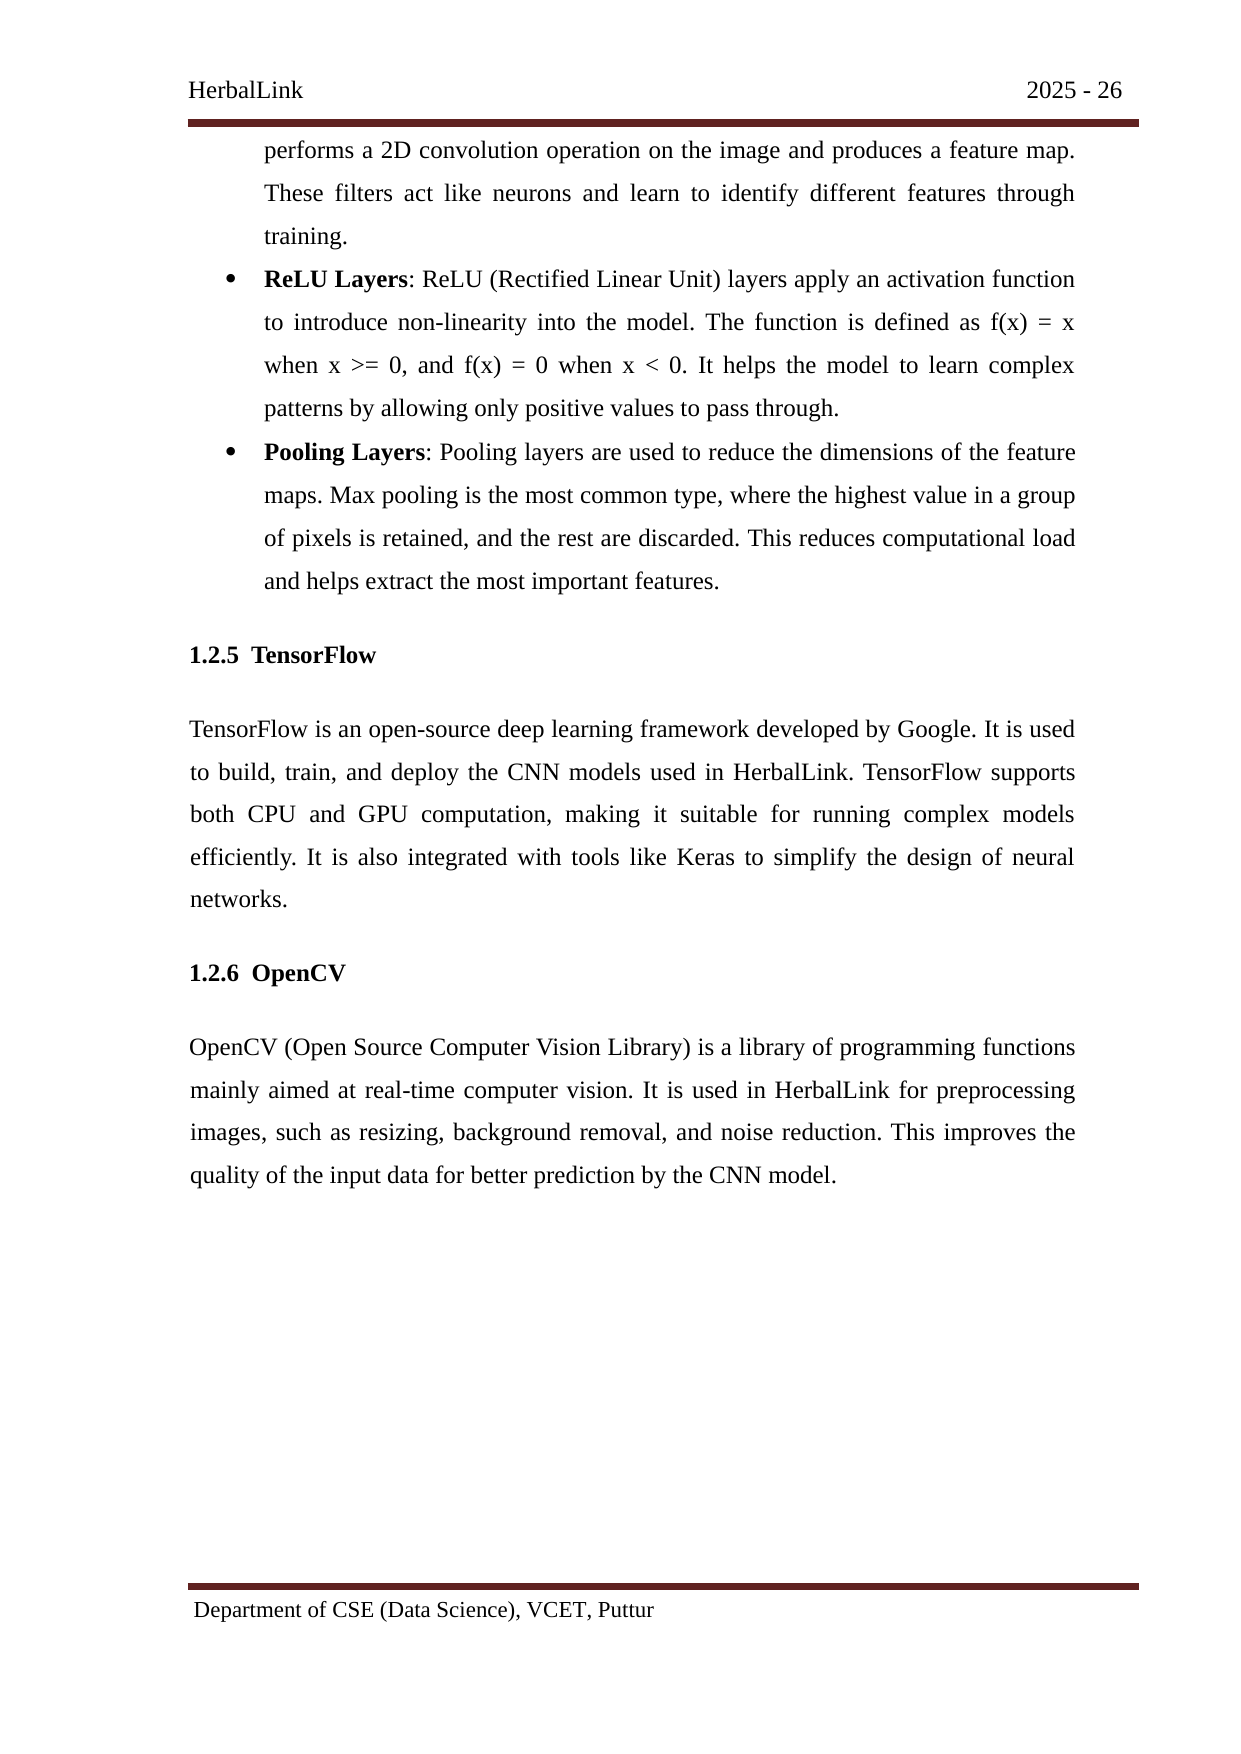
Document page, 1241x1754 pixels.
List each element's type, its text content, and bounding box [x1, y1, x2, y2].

text 1.2.6 OpenCV [189, 958, 1076, 987]
text OpenCV (Open Source Computer Vision Library) is a library of programming functions mainly aimed at real-time computer vision. It is used in HerbalLink for preprocessing images, such as resizing, background removal, and noise reduction. This improves the quality of the input data for better prediction by the CNN model. [189, 1032, 1076, 1189]
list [226, 135, 1076, 250]
list Pooling Layers: Pooling layers are used to reduce the dimensions of the feature maps. Max pooling is the most common type, where the highest value in a group of pixels is retained, and the rest are discarded. This reduces computational load and helps extract the most important features. [226, 437, 1076, 595]
text TensorFlow is an open-source deep learning framework developed by Google. It is used to build, train, and deploy the CNN models used in HerbalLink. TensorFlow supports both CPU and GPU computation, making it suitable for running complex models efficiently. It is also integrated with tools like Keras to simplify the design of neural networks. [189, 714, 1076, 913]
text 1.2.5 TensorFlow [189, 641, 1076, 669]
list ReLU Layers: ReLU (Rectified Linear Unit) layers apply an activation function to introduce non-linearity into the model. The function is defined as f(x) = x when x >= 0, and f(x) = 0 when x < 0. It helps the model to learn complex patterns by allowing only positive values to pass through. [226, 264, 1076, 422]
